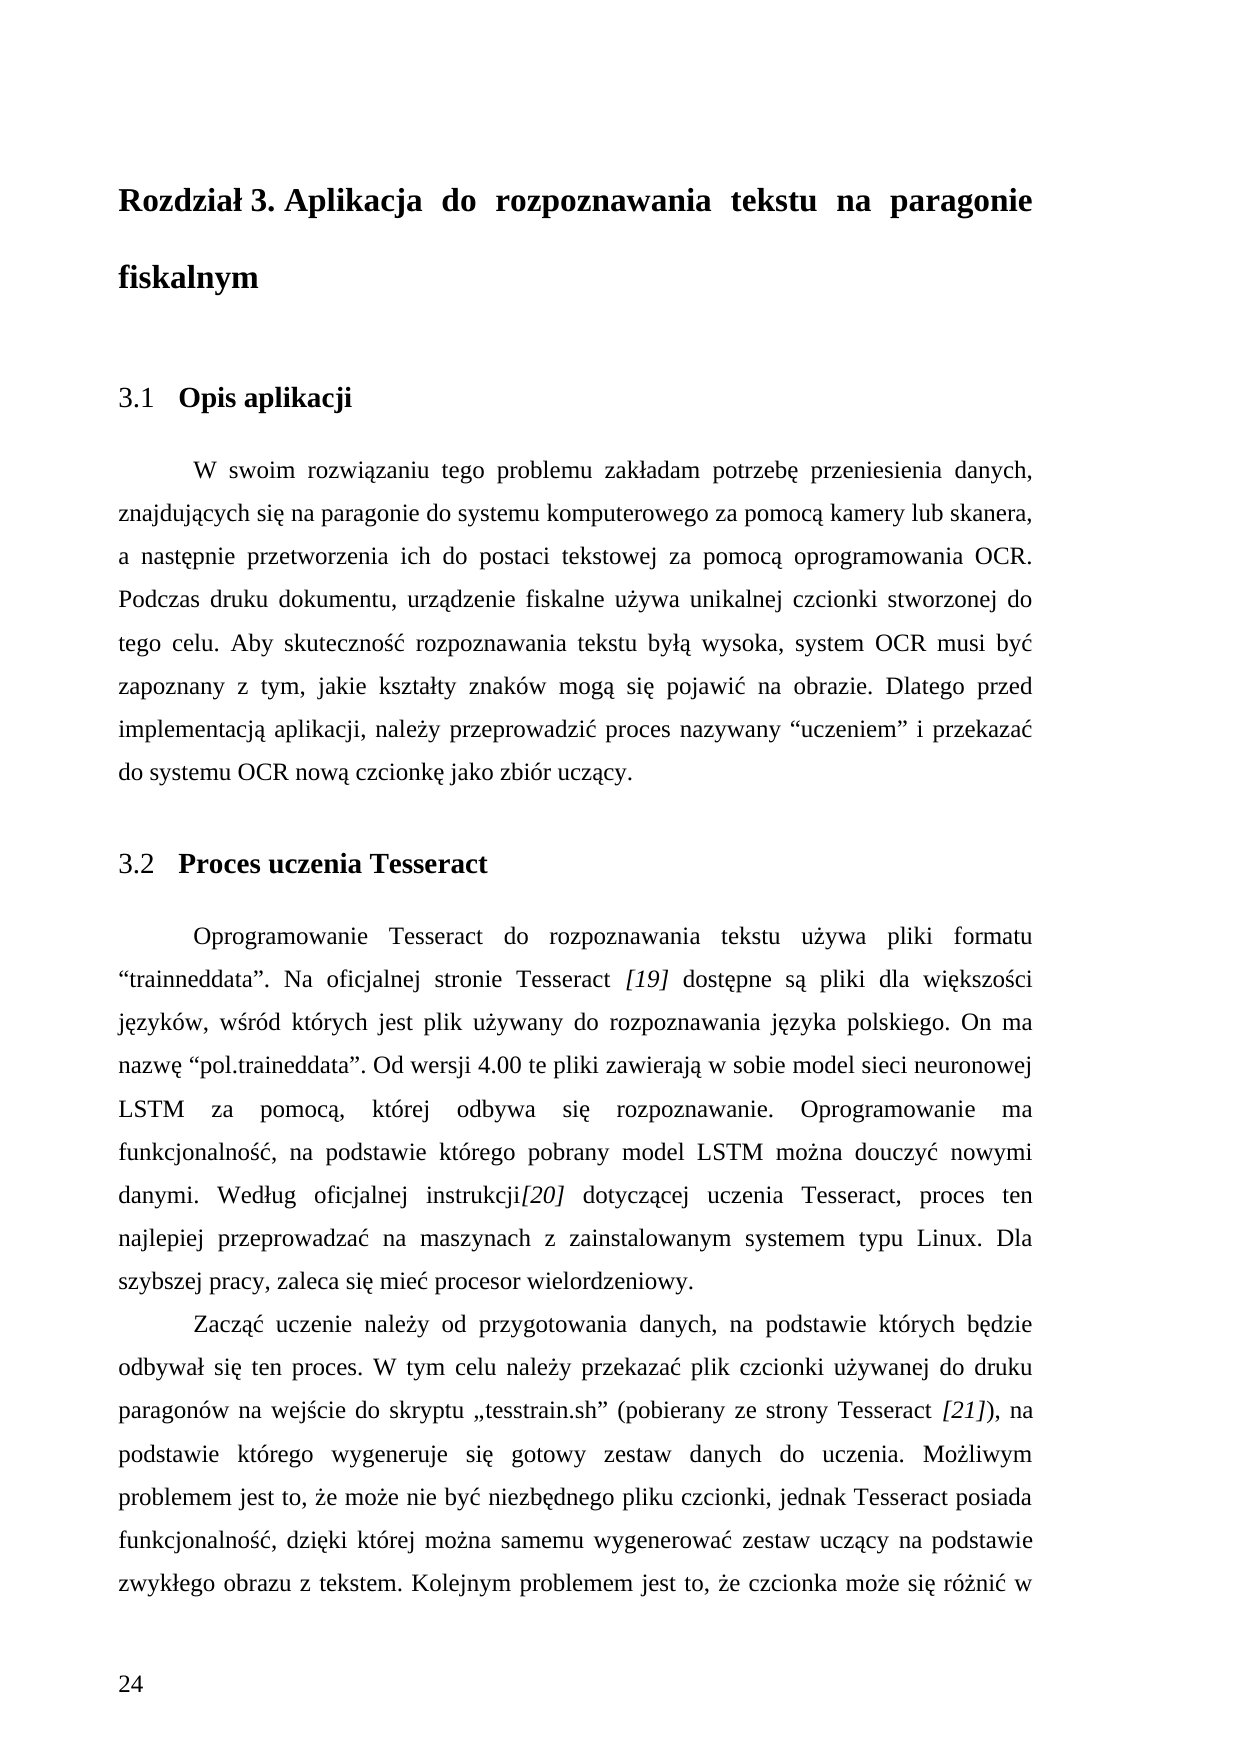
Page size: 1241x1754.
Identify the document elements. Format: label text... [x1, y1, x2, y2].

text W swoim rozwiązaniu tego problemu zakładam potrzebę przeniesienia danych, znajdujących się na paragonie do systemu komputerowego za pomocą kamery lub skanera, a następnie przetworzenia ich do postaci tekstowej za pomocą oprogramowania OCR. Podczas druku dokumentu, urządzenie fiskalne używa unikalnej czcionki stworzonej do tego celu. Aby skuteczność rozpoznawania tekstu byłą wysoka, system OCR musi być zapoznany z tym, jakie kształty znaków mogą się pojawić na obrazie. Dlatego przed implementacją aplikacji, należy przeprowadzić proces nazywany “uczeniem” i przekazać do systemu OCR nową czcionkę jako zbiór uczący. [118, 455, 1033, 786]
subtitle Opis aplikacji [118, 380, 1033, 413]
subtitle Aplikacja do rozpoznawania tekstu na paragonie fiskalnym [118, 181, 1033, 296]
text Oprogramowanie Tesseract do rozpoznawania tekstu używa pliki formatu “trainneddata”. Na oficjalnej stronie Tesseract [19] dostępne są pliki dla większości języków, wśród których jest plik używany do rozpoznawania języka polskiego. On ma nazwę “pol.traineddata”. Od wersji 4.00 te pliki zawierają w sobie model sieci neuronowej LSTM za pomocą, której odbywa się rozpoznawanie. Oprogramowanie ma funkcjonalność, na podstawie którego pobrany model LSTM można douczyć nowymi danymi. Według oficjalnej instrukcji[20] dotyczącej uczenia Tesseract, proces ten najlepiej przeprowadzać na maszynach z zainstalowanym systemem typu Linux. Dla szybszej pracy, zaleca się mieć procesor wielordzeniowy. [118, 921, 1033, 1295]
subtitle Proces uczenia Tesseract [118, 846, 1033, 879]
